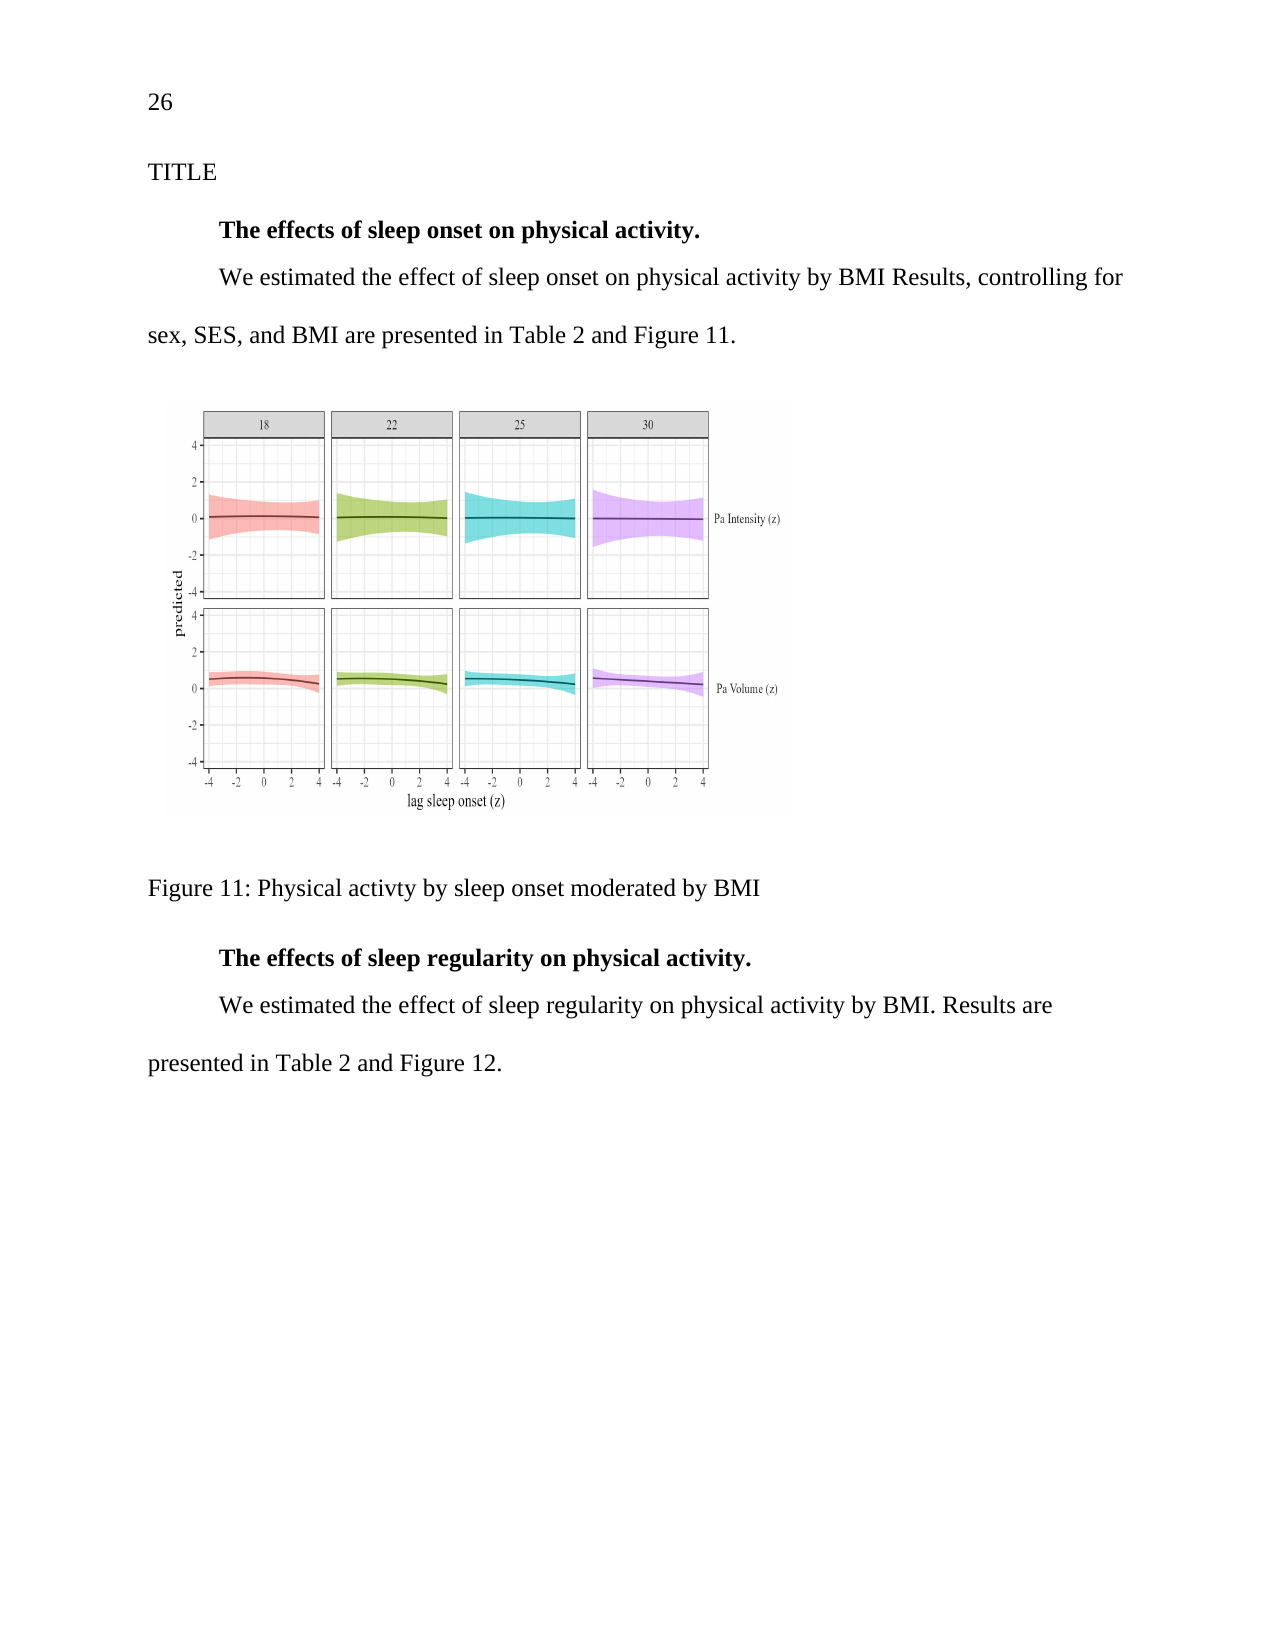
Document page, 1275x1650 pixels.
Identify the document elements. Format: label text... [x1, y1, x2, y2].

text Figure 11: Physical activty by sleep onset moderated by BMI [148, 873, 1127, 902]
subtitle The effects of sleep regularity on physical activity. [148, 943, 1127, 972]
picture [166, 402, 792, 819]
subtitle The effects of sleep onset on physical activity. [148, 215, 1127, 244]
text We estimated the effect of sleep onset on physical activity by BMI Results, controlling for sex, SES, and BMI are presented in Table 2 and Figure 11. [148, 262, 1127, 349]
text We estimated the effect of sleep regularity on physical activity by BMI. Results are presented in Table 2 and Figure 12. [148, 990, 1127, 1077]
